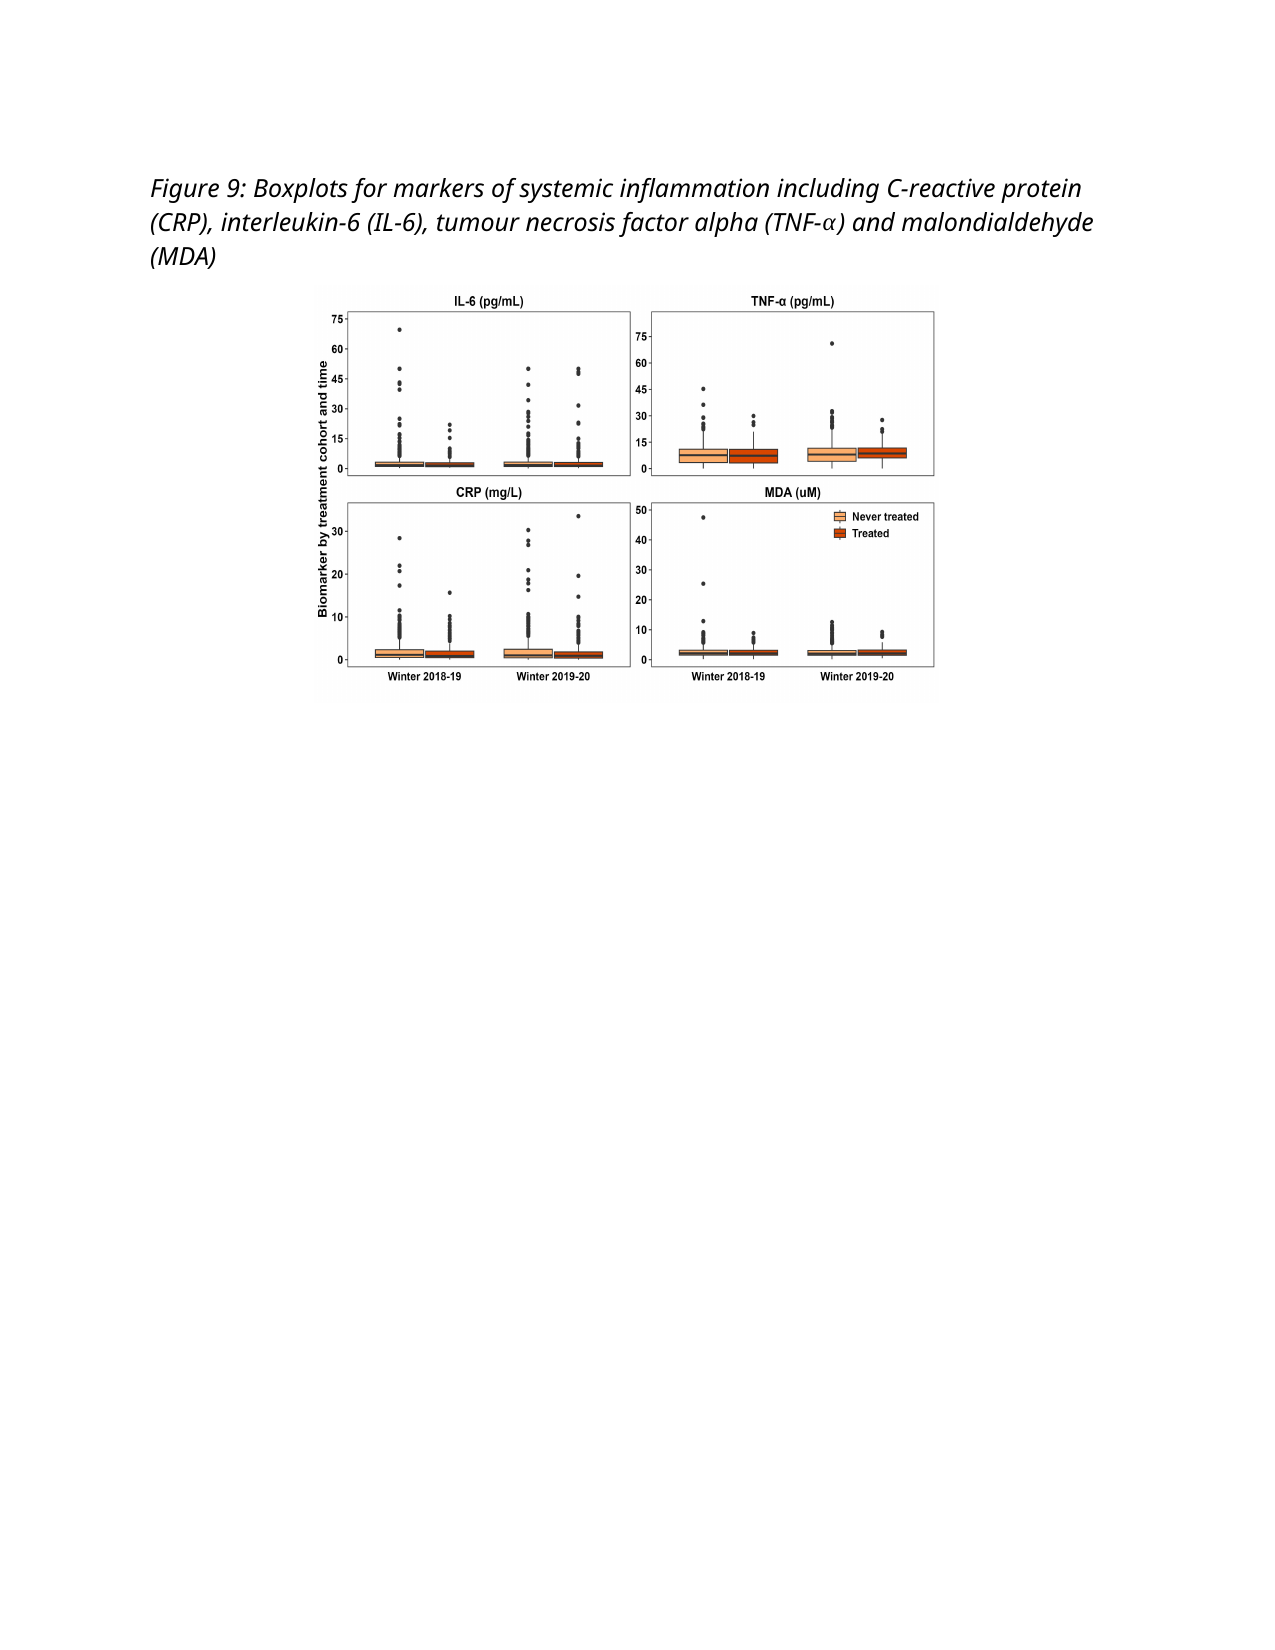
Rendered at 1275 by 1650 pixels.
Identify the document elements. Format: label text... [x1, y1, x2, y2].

table_header Figure 9: Boxplots for markers of systemic inflammation including C-reactive protein (CRP), interleukin-6 (IL-6), tumour necrosis factor alpha (TNF-) and malondialdehyde (MDA) [139, 150, 1114, 706]
picture [313, 285, 939, 703]
